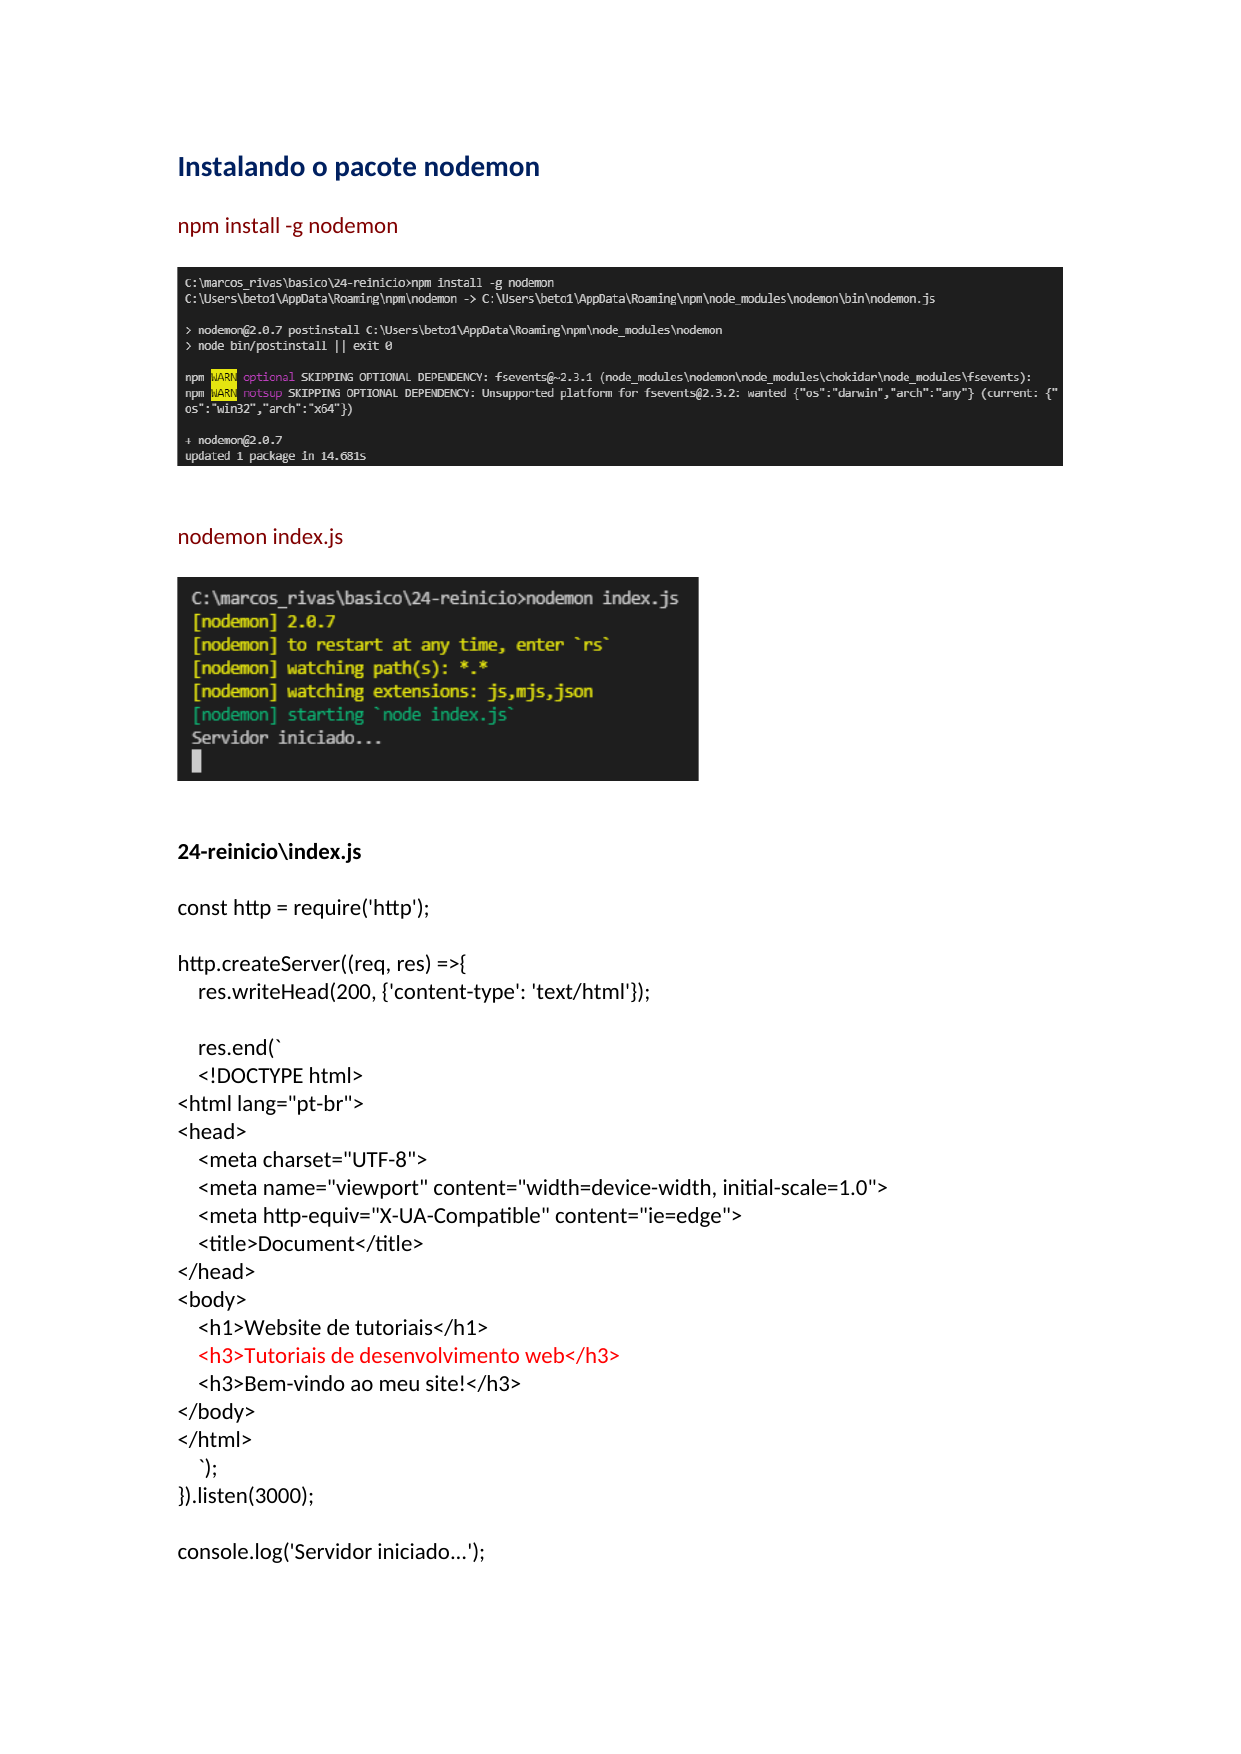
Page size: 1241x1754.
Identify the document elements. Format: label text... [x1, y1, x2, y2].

picture [177, 577, 699, 781]
text console.log('Servidor iniciado...'); [177, 1537, 1063, 1565]
text </body> [177, 1397, 1063, 1425]
text <html lang="pt-br"> [177, 1089, 1063, 1117]
text <body> [177, 1285, 1063, 1313]
picture [177, 267, 1063, 466]
text res.writeHead(200, {'content-type': 'text/html'}); [177, 977, 1063, 1005]
text res.end(` [177, 1033, 1063, 1061]
text <meta charset="UTF-8"> [177, 1145, 1063, 1173]
text }).listen(3000); [177, 1481, 1063, 1509]
text </html> [177, 1425, 1063, 1453]
text npm install -g nodemon [177, 211, 1063, 239]
text <head> [177, 1117, 1063, 1145]
text `); [177, 1453, 1063, 1481]
text <meta name="viewport" content="width=device-width, initial-scale=1.0"> [177, 1173, 1063, 1201]
text const http = require('http'); [177, 893, 1063, 921]
text </head> [177, 1257, 1063, 1285]
text <h3>Tutoriais de desenvolvimento web</h3> [177, 1341, 1063, 1369]
subtitle Instalando o pacote nodemon [177, 148, 1063, 183]
text <h3>Bem-vindo ao meu site!</h3> [177, 1369, 1063, 1397]
text nodemon index.js [177, 522, 1063, 550]
text <h1>Website de tutoriais</h1> [177, 1313, 1063, 1341]
text 24-reinicio\index.js [177, 837, 1063, 865]
text <!DOCTYPE html> [177, 1061, 1063, 1089]
text <title>Document</title> [177, 1229, 1063, 1257]
text http.createServer((req, res) =>{ [177, 949, 1063, 977]
text <meta http-equiv="X-UA-Compatible" content="ie=edge"> [177, 1201, 1063, 1229]
